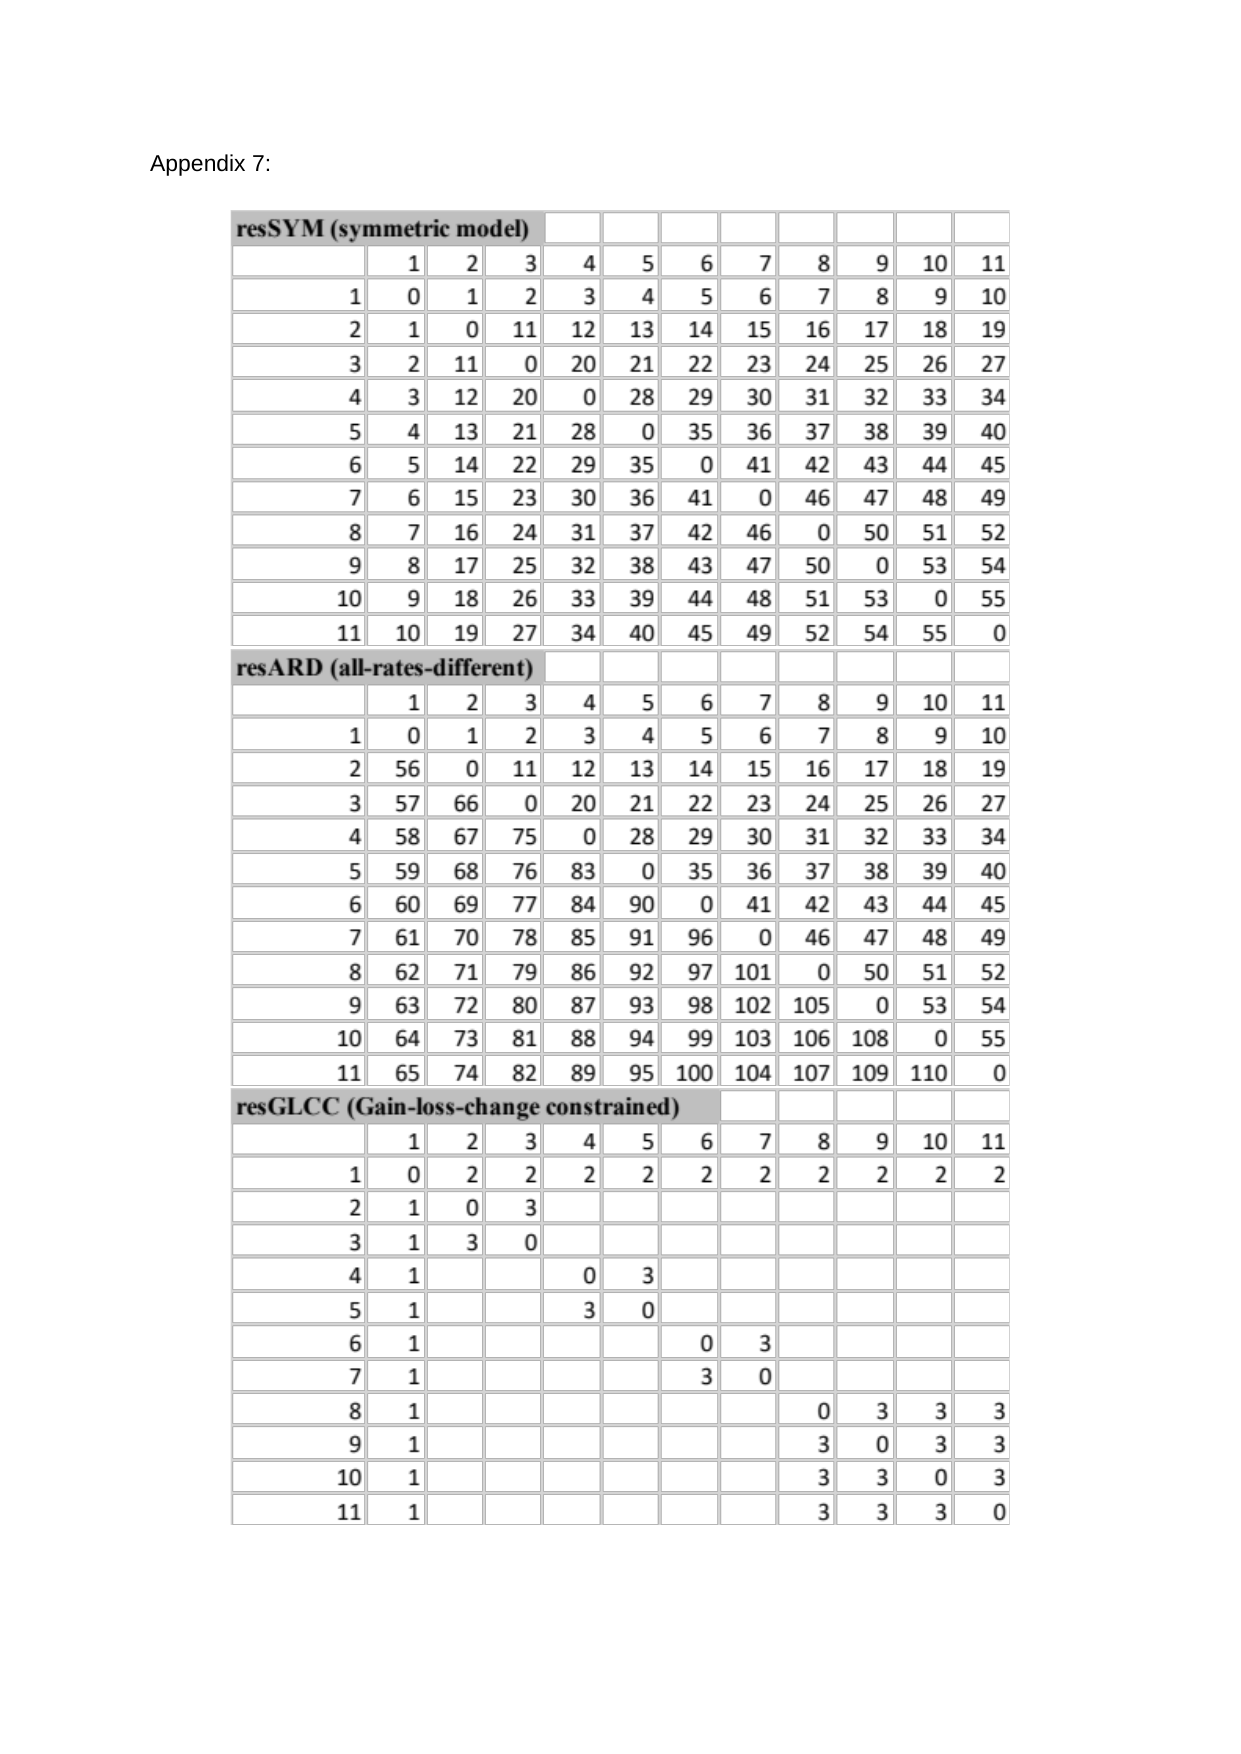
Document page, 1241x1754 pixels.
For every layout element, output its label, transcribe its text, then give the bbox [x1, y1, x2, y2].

text Appendix 7: [150, 150, 1090, 176]
